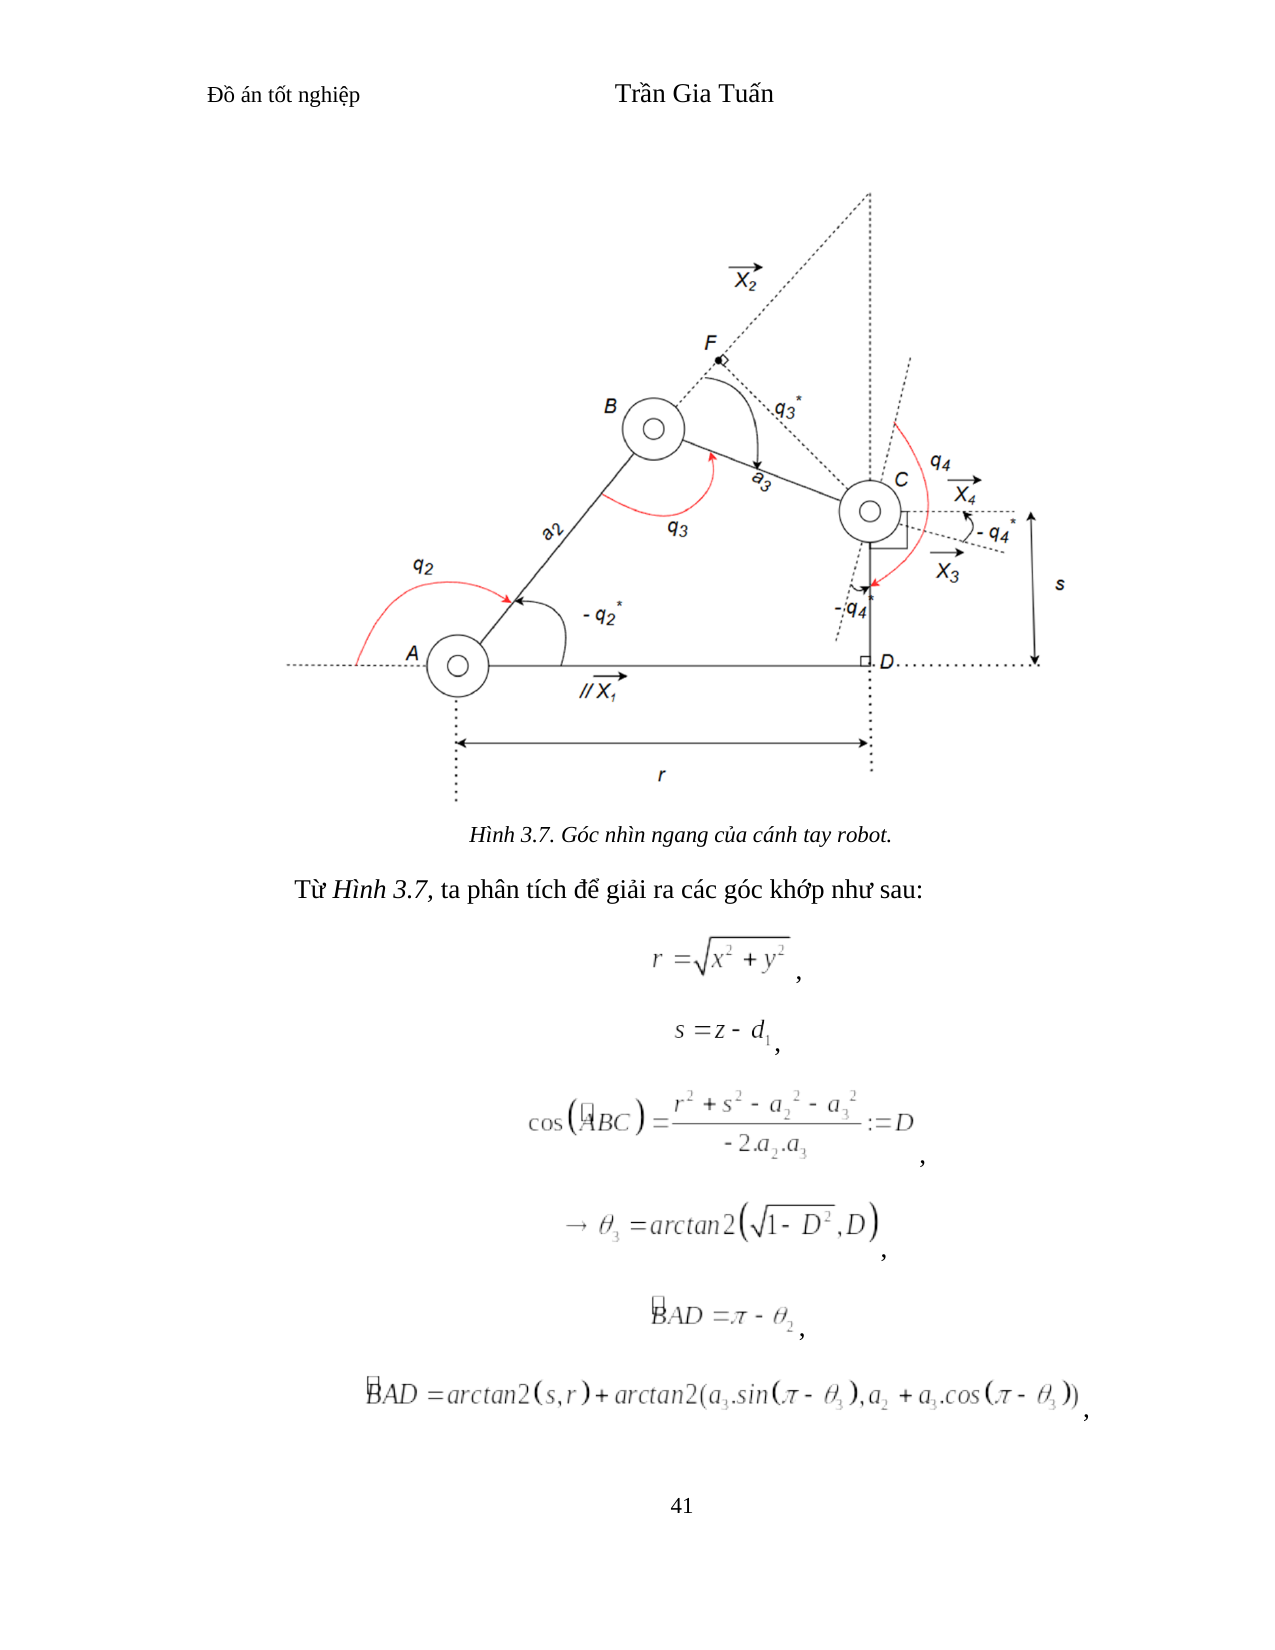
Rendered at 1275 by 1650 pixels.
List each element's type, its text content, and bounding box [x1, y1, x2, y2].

text , [219, 1085, 1157, 1169]
picture [280, 177, 1084, 809]
text , [219, 1291, 1157, 1342]
text Từ Hình 3.7, ta phân tích để giải ra các góc khớp như sau: [219, 873, 1157, 904]
text , [219, 1197, 1157, 1263]
text Hình 3.7. Góc nhìn ngang của cánh tay robot. [207, 821, 1157, 847]
text , [219, 1013, 1157, 1057]
text , [219, 932, 1157, 985]
text , [219, 1370, 1157, 1423]
